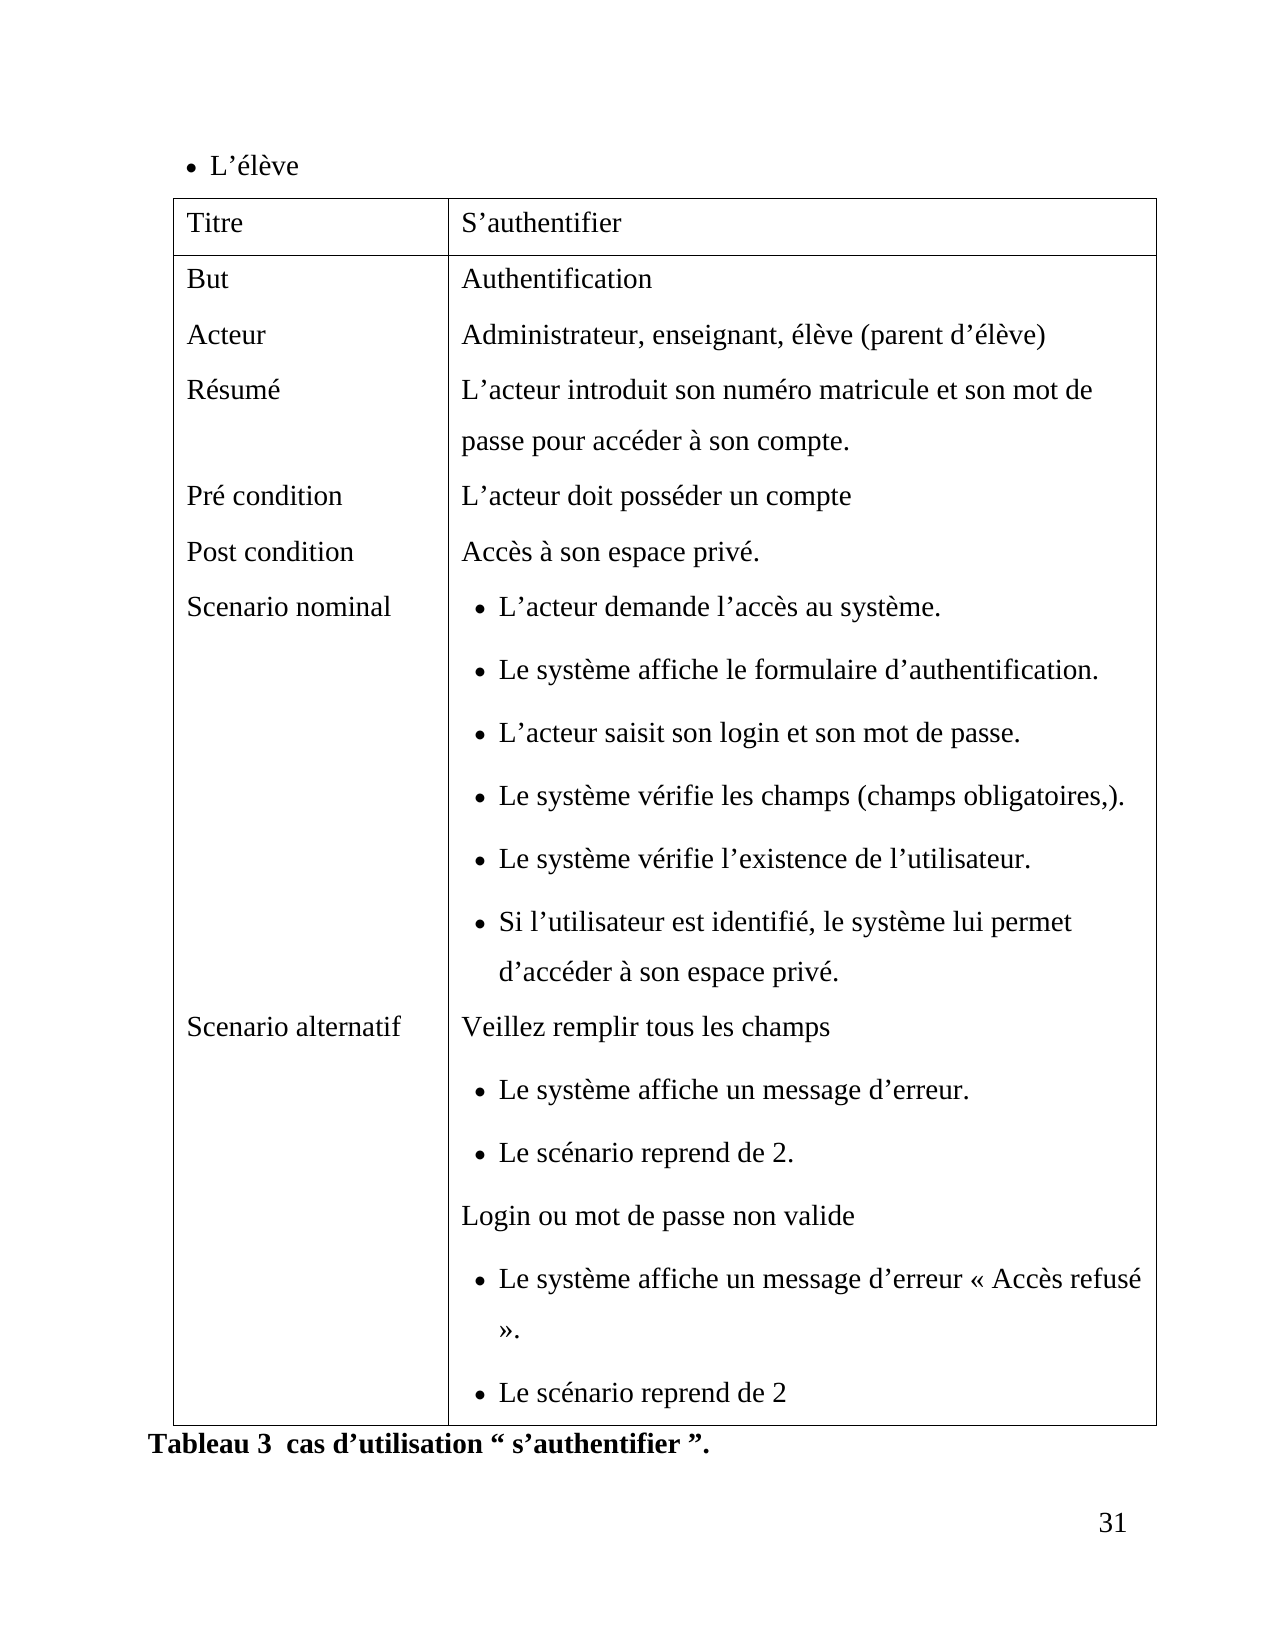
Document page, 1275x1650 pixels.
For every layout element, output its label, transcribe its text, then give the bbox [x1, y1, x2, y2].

table_header Titre [174, 199, 448, 255]
table_cell Veillez remplir tous les champs Le système affiche un message d’erreur. Le scénario reprend de 2. Login ou mot de passe non valide Le système affiche un message d’erreur « Accès refusé ». Le scénario reprend de 2 [449, 1004, 1156, 1425]
table_cell L’acteur demande l’accès au système. Le système affiche le formulaire d’authentification. L’acteur saisit son login et son mot de passe. Le système vérifie les champs (champs obligatoires,). Le système vérifie l’existence de l’utilisateur. Si l’utilisateur est identifié, le système lui permet d’accéder à son espace privé. [449, 584, 1156, 1004]
text Tableau 3 cas d’utilisation “ s’authentifier ”. [148, 1426, 1127, 1459]
list L’élève [185, 148, 1079, 181]
table_cell Scenario alternatif [174, 1004, 448, 1425]
table_cell Scenario nominal [174, 584, 448, 1004]
table_cell L’acteur doit posséder un compte [449, 473, 1156, 528]
table_cell Pré condition [174, 473, 448, 528]
table_cell Acteur [174, 311, 448, 367]
table_cell Résumé [174, 367, 448, 473]
table_cell But [174, 256, 448, 311]
table_cell Authentification [449, 256, 1156, 311]
table_cell L’acteur introduit son numéro matricule et son mot de passe pour accéder à son compte. [449, 367, 1156, 473]
table_cell Post condition [174, 528, 448, 584]
table_header S’authentifier [449, 199, 1156, 255]
table_cell Accès à son espace privé. [449, 528, 1156, 584]
table_cell Administrateur, enseignant, élève (parent d’élève) [449, 311, 1156, 367]
